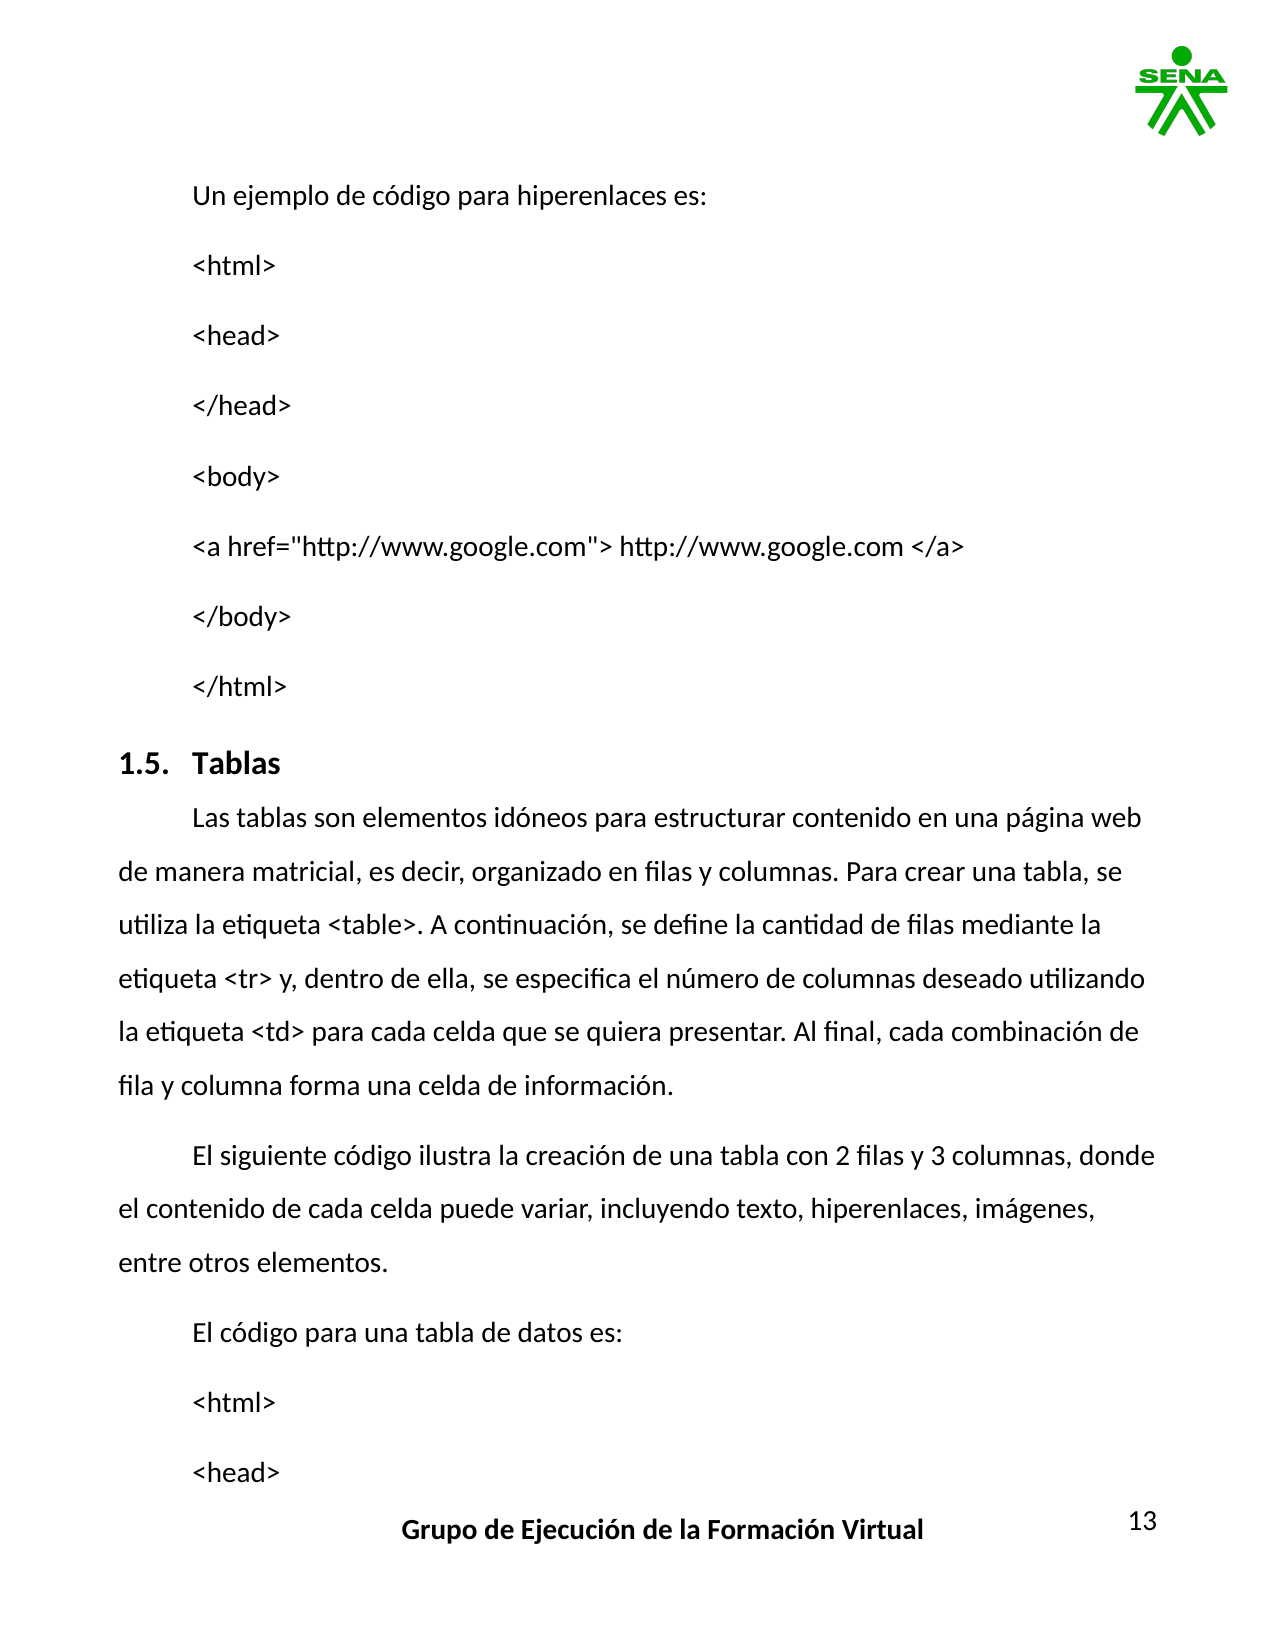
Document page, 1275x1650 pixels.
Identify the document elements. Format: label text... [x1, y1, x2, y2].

text <a href="http://www.google.com"> http://www.google.com </a> [118, 528, 1157, 563]
picture [1135, 46, 1228, 136]
text El código para una tabla de datos es: [118, 1314, 1157, 1349]
subtitle Tablas [118, 742, 1157, 783]
text <body> [118, 458, 1157, 493]
text El siguiente código ilustra la creación de una tabla con 2 filas y 3 columnas, donde el contenido de cada celda puede variar, incluyendo texto, hiperenlaces, imágenes, entre otros elementos. [118, 1137, 1157, 1279]
text Un ejemplo de código para hiperenlaces es: [118, 177, 1157, 213]
text <head> [118, 317, 1157, 353]
text </html> [118, 668, 1157, 703]
text </head> [118, 387, 1157, 423]
text <html> [118, 247, 1157, 283]
text Las tablas son elementos idóneos para estructurar contenido en una página web de manera matricial, es decir, organizado en filas y columnas. Para crear una tabla, se utiliza la etiqueta <table>. A continuación, se define la cantidad de filas mediante la etiqueta <tr> y, dentro de ella, se especifica el número de columnas deseado utilizando la etiqueta <td> para cada celda que se quiera presentar. Al final, cada combinación de fila y columna forma una celda de información. [118, 799, 1157, 1102]
text <head> [118, 1454, 1157, 1490]
text </body> [118, 598, 1157, 633]
text <html> [118, 1384, 1157, 1419]
